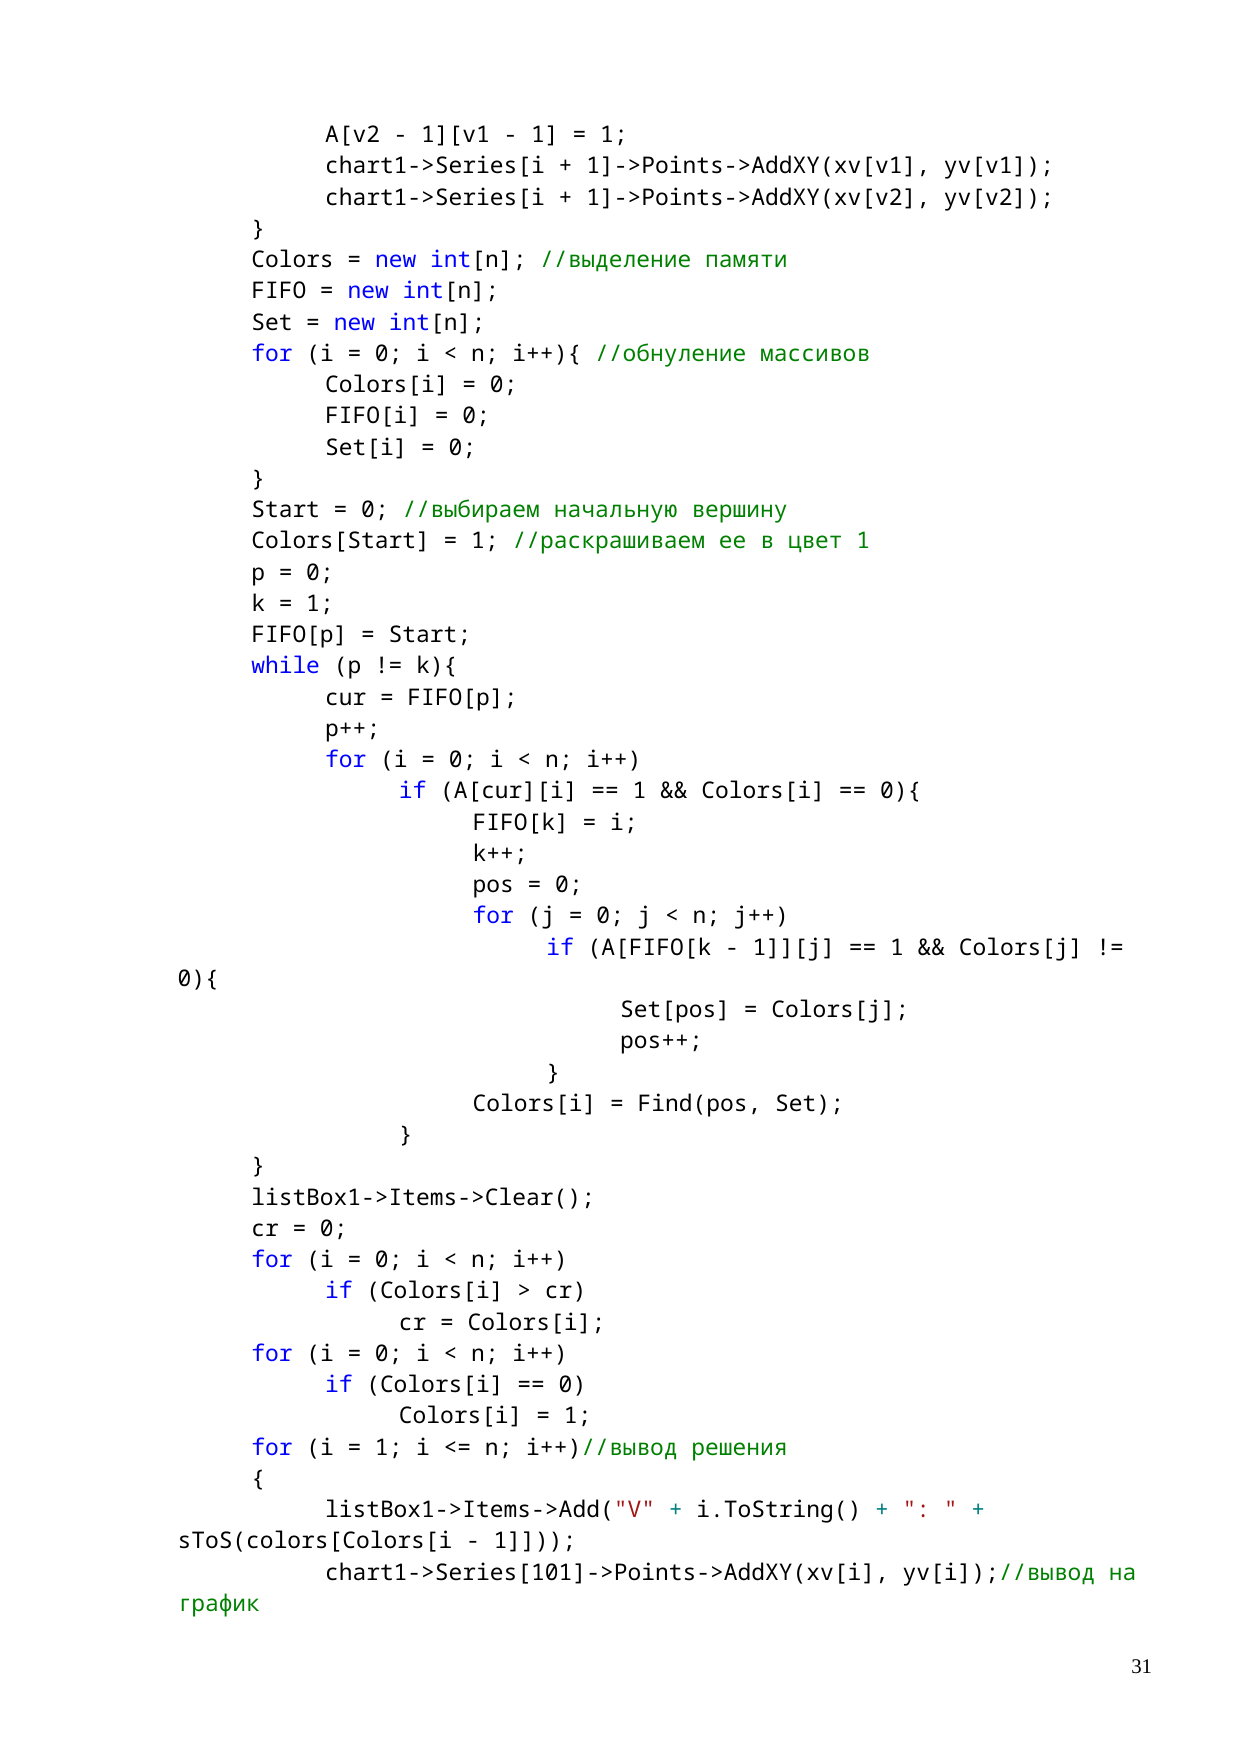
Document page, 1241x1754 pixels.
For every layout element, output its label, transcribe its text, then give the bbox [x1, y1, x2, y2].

text p = 0; [177, 556, 1152, 587]
text } [177, 462, 1152, 493]
text } [177, 1056, 1152, 1087]
text Colors[Start] = 1; //раскрашиваем ее в цвет 1 [177, 524, 1152, 556]
text for (j = 0; j < n; j++) [177, 899, 1152, 931]
text Colors[i] = 1; [177, 1399, 1152, 1431]
text listBox1->Items->Clear(); [177, 1181, 1152, 1212]
text for (i = 1; i <= n; i++)//вывод решения [177, 1431, 1152, 1462]
text if (Colors[i] == 0) [177, 1368, 1152, 1399]
text k = 1; [177, 587, 1152, 618]
text Set = new int[n]; [177, 306, 1152, 337]
text chart1->Series[i + 1]->Points->AddXY(xv[v2], yv[v2]); [177, 181, 1152, 212]
text if (A[FIFO[k - 1]][j] == 1 && Colors[j] != 0){ [177, 931, 1152, 993]
text if (A[cur][i] == 1 && Colors[i] == 0){ [177, 774, 1152, 806]
text } [177, 1149, 1152, 1181]
text Colors = new int[n]; //выделение памяти [177, 243, 1152, 274]
text chart1->Series[i + 1]->Points->AddXY(xv[v1], yv[v1]); [177, 149, 1152, 181]
text FIFO[i] = 0; [177, 399, 1152, 431]
text p++; [177, 712, 1152, 743]
text Set[pos] = Colors[j]; [177, 993, 1152, 1024]
text FIFO = new int[n]; [177, 274, 1152, 306]
text cr = Colors[i]; [177, 1306, 1152, 1337]
text k++; [177, 837, 1152, 868]
text Start = 0; //выбираем начальную вершину [177, 493, 1152, 524]
text Colors[i] = 0; [177, 368, 1152, 399]
text FIFO[k] = i; [177, 806, 1152, 837]
text if (Colors[i] > cr) [177, 1274, 1152, 1306]
text Set[i] = 0; [177, 431, 1152, 462]
text pos++; [177, 1024, 1152, 1056]
text FIFO[p] = Start; [177, 618, 1152, 649]
text } [177, 212, 1152, 243]
text Colors[i] = Find(pos, Set); [177, 1087, 1152, 1118]
text pos = 0; [177, 868, 1152, 899]
text for (i = 0; i < n; i++) [177, 1243, 1152, 1274]
text while (p != k){ [177, 649, 1152, 681]
text cr = 0; [177, 1212, 1152, 1243]
text for (i = 0; i < n; i++){ //обнуление массивов [177, 337, 1152, 368]
text listBox1->Items->Add("V" + i.ToString() + ": " + sToS(colors[Colors[i - 1]])); [177, 1493, 1152, 1556]
text A[v2 - 1][v1 - 1] = 1; [177, 118, 1152, 149]
text { [177, 1462, 1152, 1493]
text } [177, 1118, 1152, 1149]
text cur = FIFO[p]; [177, 681, 1152, 712]
text for (i = 0; i < n; i++) [177, 1337, 1152, 1368]
text chart1->Series[101]->Points->AddXY(xv[i], yv[i]);//вывод на график [177, 1556, 1152, 1618]
text for (i = 0; i < n; i++) [177, 743, 1152, 774]
